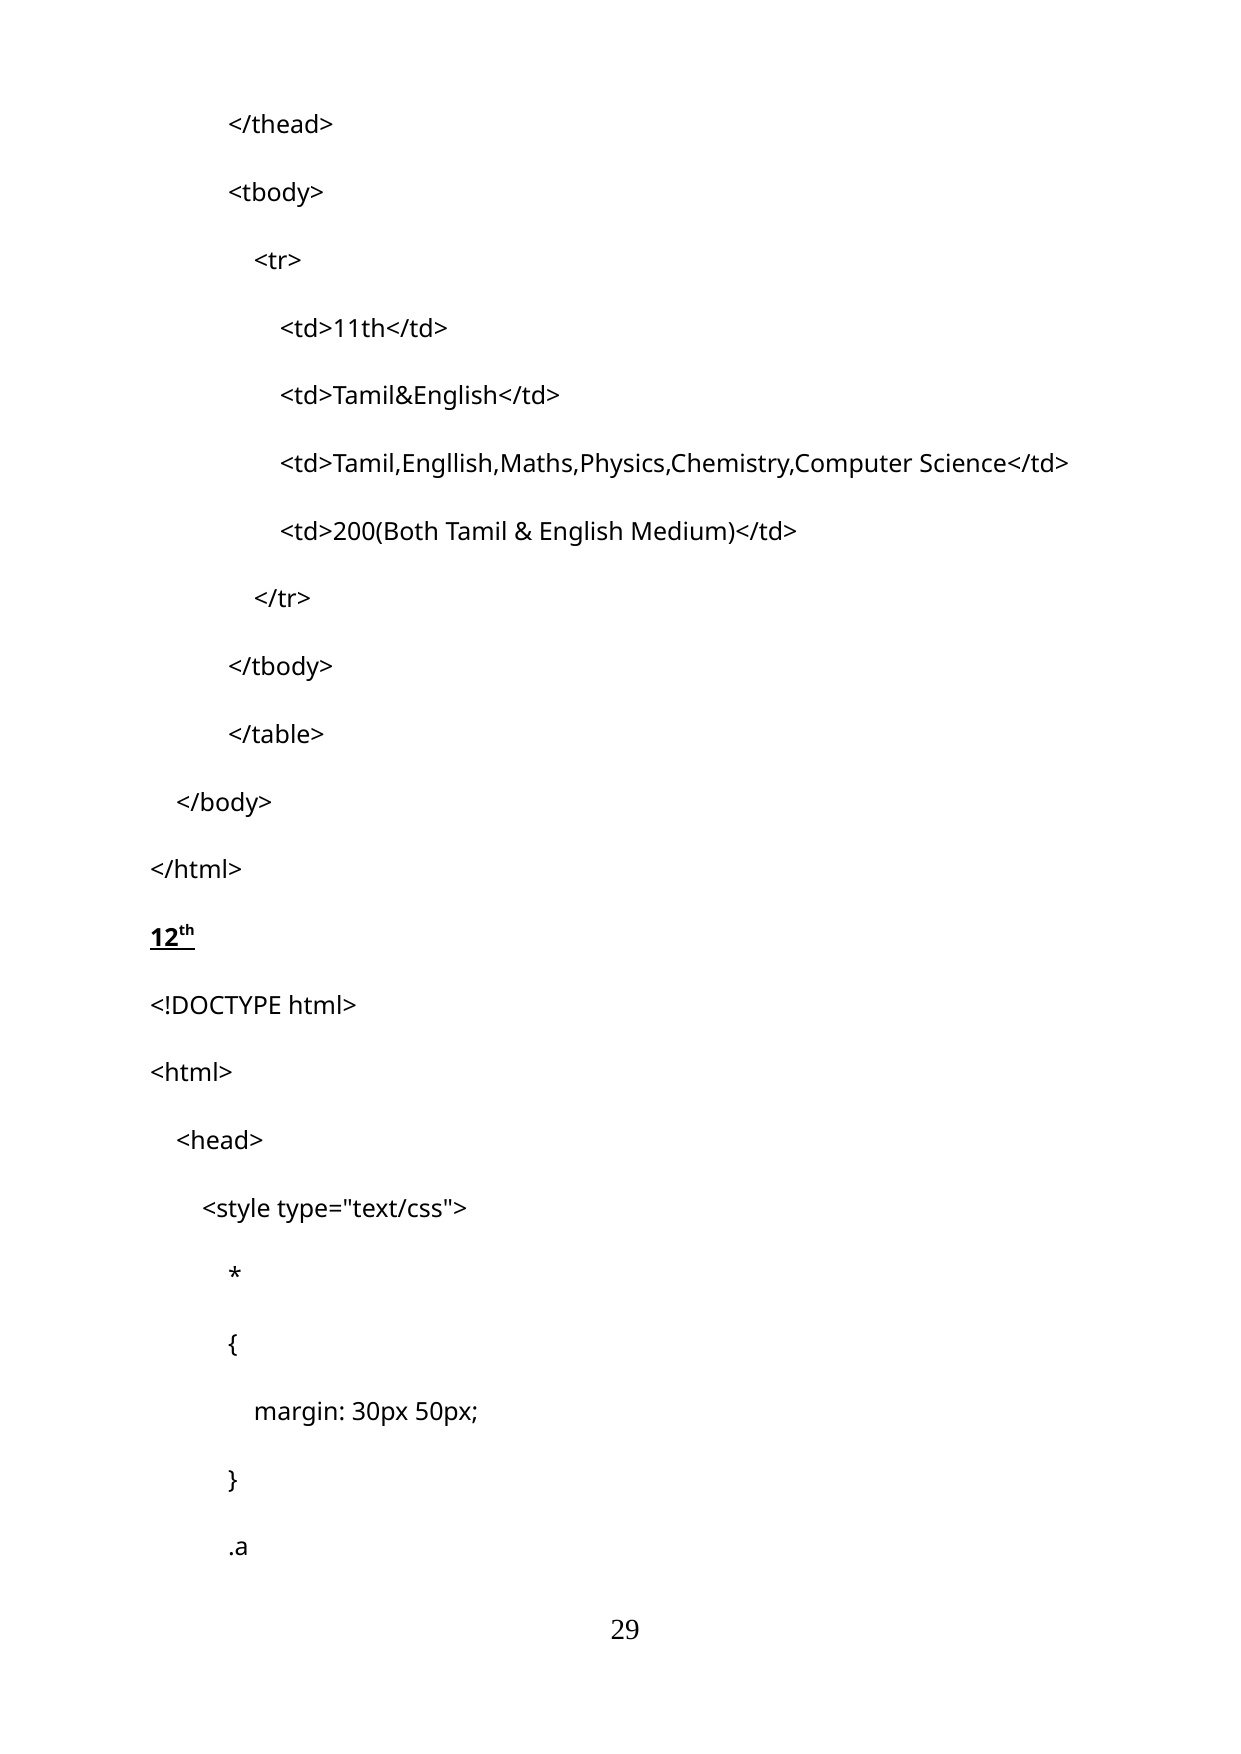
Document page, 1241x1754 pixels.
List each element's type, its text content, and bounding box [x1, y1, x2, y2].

text <style type="text/css"> [150, 1191, 1106, 1224]
text <tbody> [150, 175, 1106, 209]
text </thead> [150, 107, 1106, 141]
text <td>Tamil&English</td> [150, 378, 1106, 412]
text <html> [150, 1055, 1106, 1089]
text * [150, 1258, 1106, 1292]
text <td>11th</td> [150, 310, 1106, 344]
text <td>Tamil,Engllish,Maths,Physics,Chemistry,Computer Science</td> [150, 446, 1106, 480]
text } [150, 1461, 1106, 1495]
text .a [150, 1529, 1106, 1563]
text <tr> [150, 243, 1106, 277]
text margin: 30px 50px; [150, 1394, 1106, 1428]
text <!DOCTYPE html> [150, 987, 1106, 1021]
text </table> [150, 717, 1106, 751]
text </tbody> [150, 649, 1106, 683]
text 12th [150, 920, 1106, 954]
text </body> [150, 784, 1106, 818]
text </tr> [150, 581, 1106, 615]
text <head> [150, 1123, 1106, 1157]
text <td>200(Both Tamil & English Medium)</td> [150, 513, 1106, 547]
text </html> [150, 852, 1106, 886]
text { [150, 1326, 1106, 1360]
